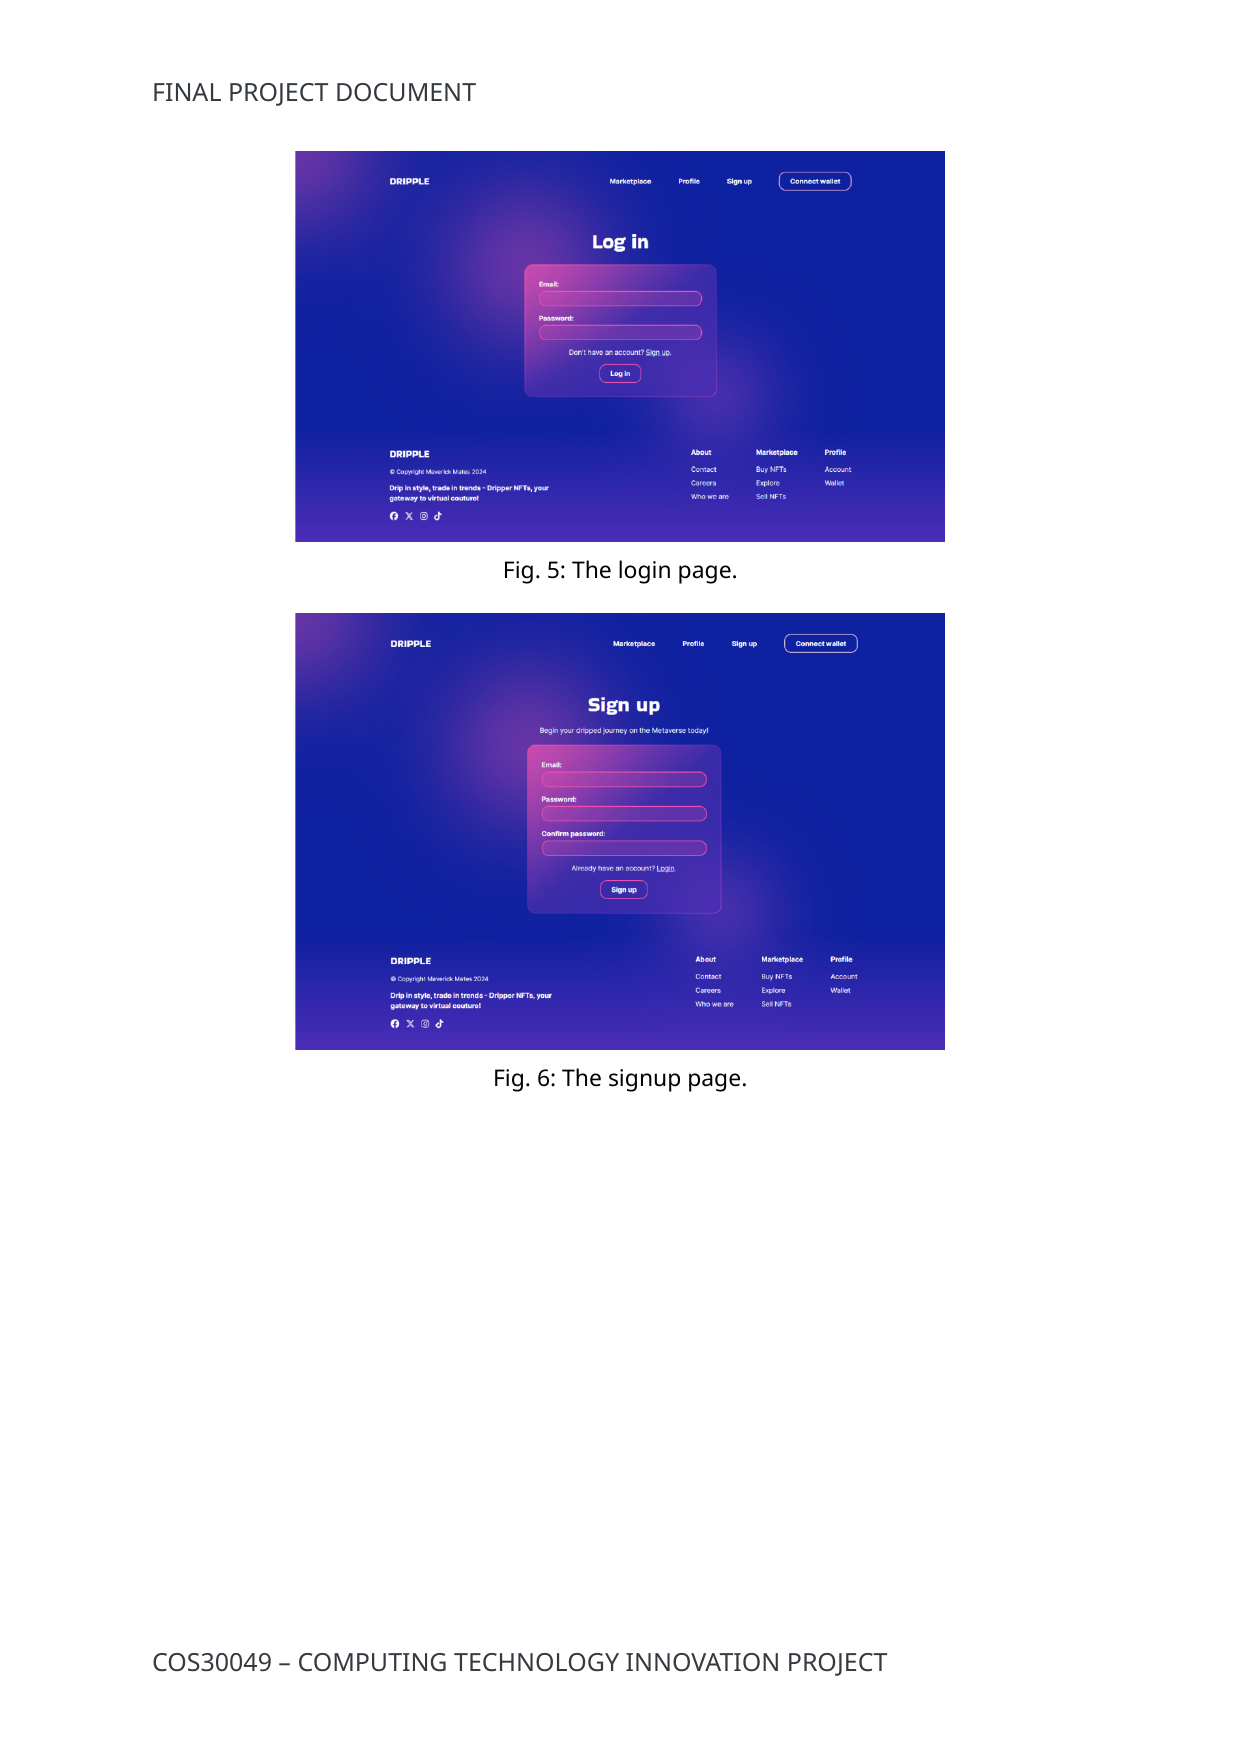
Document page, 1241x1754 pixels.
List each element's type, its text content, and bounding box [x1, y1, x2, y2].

picture [295, 613, 945, 1050]
picture [295, 151, 945, 542]
text Fig. 5: The login page. [152, 554, 1088, 585]
text Fig. 6: The signup page. [152, 1062, 1088, 1093]
